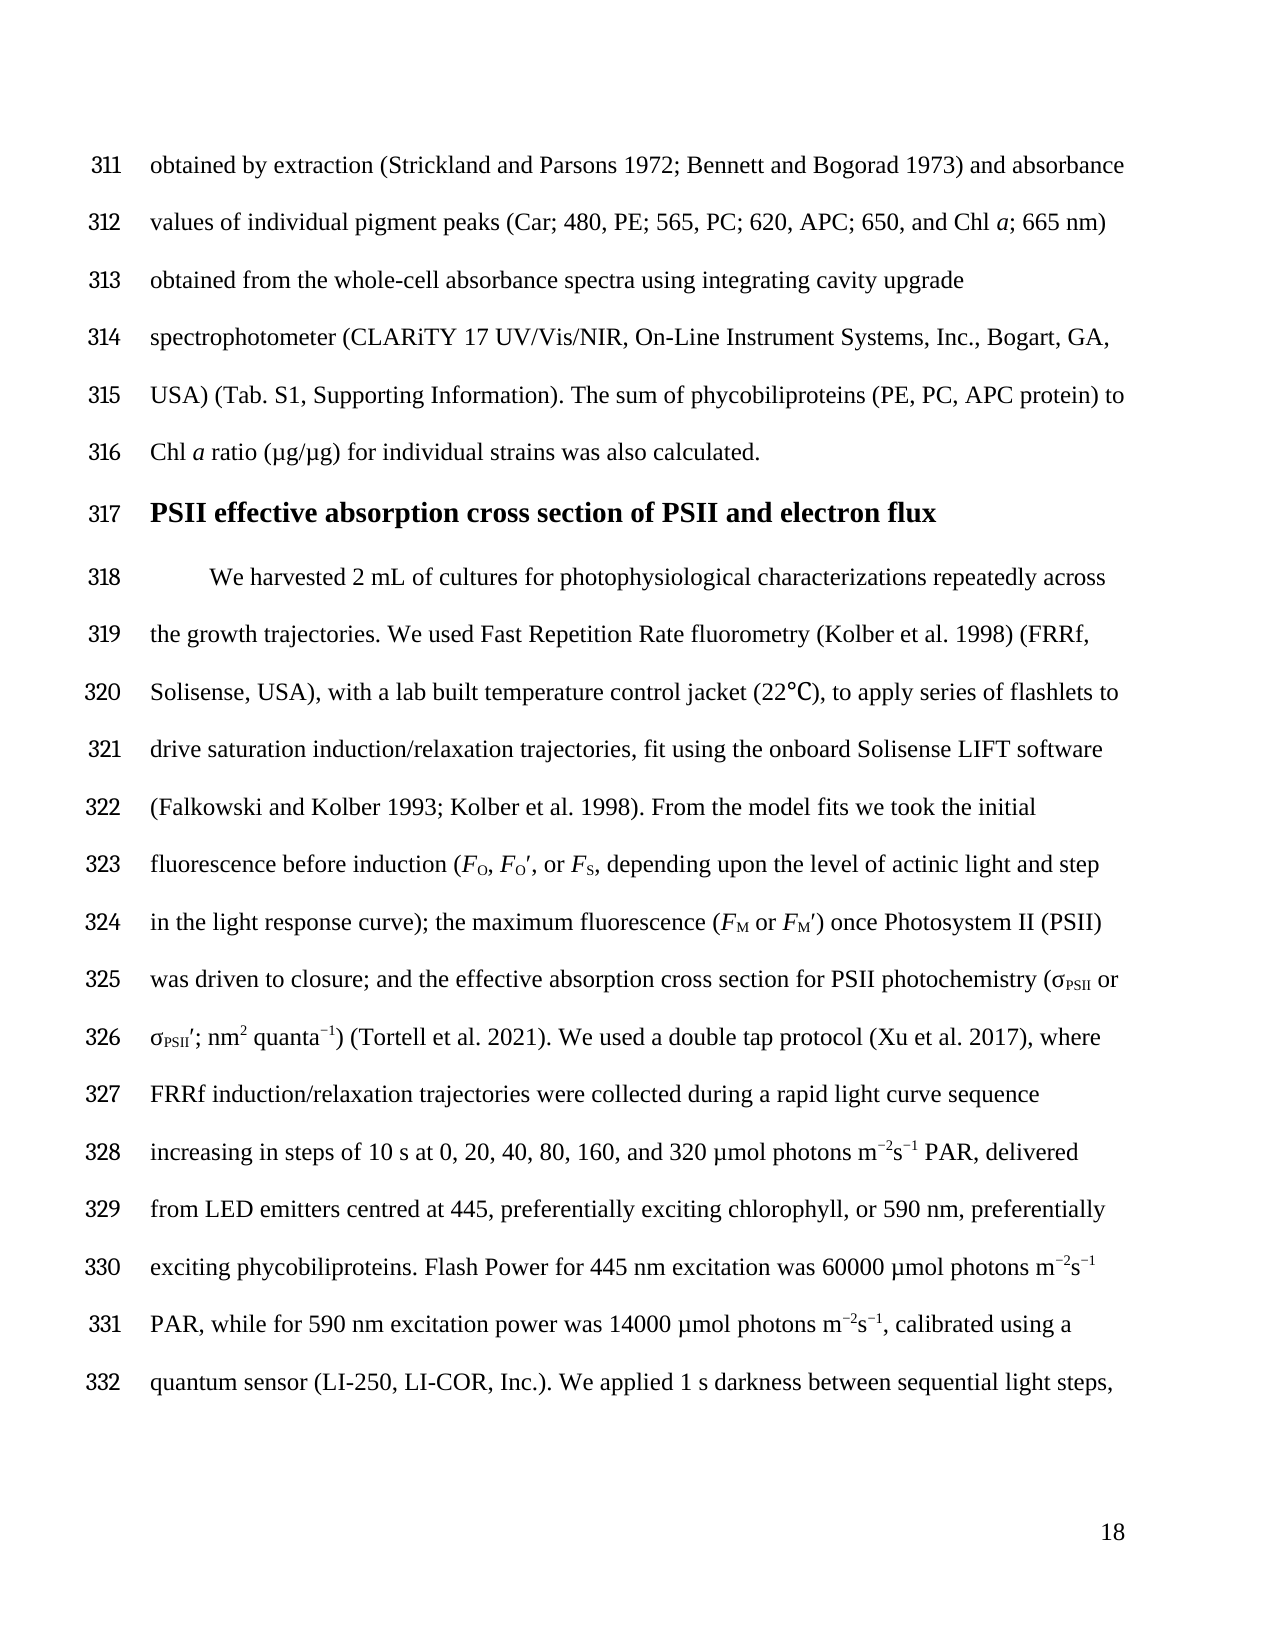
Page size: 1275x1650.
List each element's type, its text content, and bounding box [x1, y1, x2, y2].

subtitle PSII effective absorption cross section of PSII and electron flux [150, 495, 1125, 528]
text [150, 562, 1125, 1396]
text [150, 150, 1125, 466]
